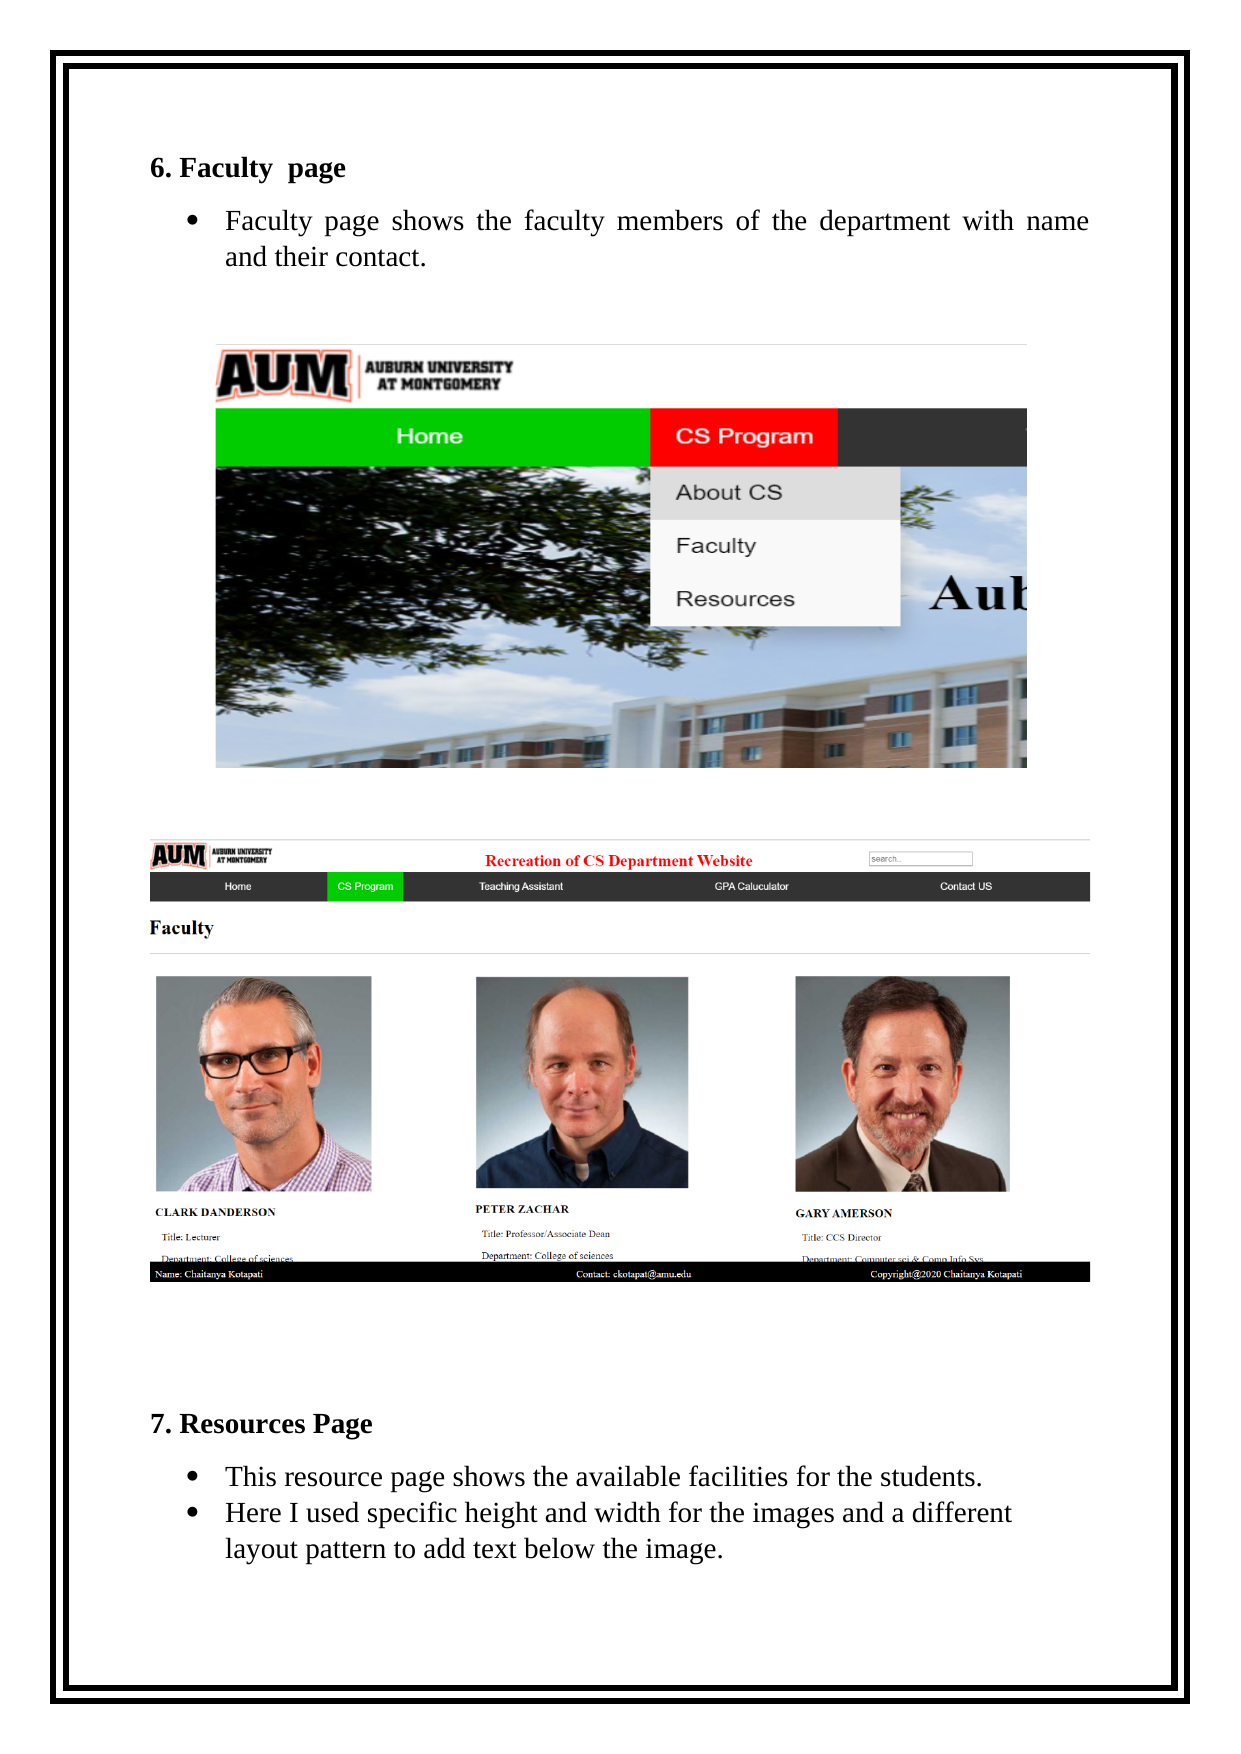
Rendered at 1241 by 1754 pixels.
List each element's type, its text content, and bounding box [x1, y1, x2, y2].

list Faculty page shows the faculty members of the department with name and their contact. [187, 203, 1090, 273]
picture [215, 344, 1027, 768]
list Here I used specific height and width for the images and a different layout pattern to add text below the image. [187, 1495, 1090, 1565]
picture [150, 839, 1091, 1282]
text 7. Resources Page [150, 1406, 1090, 1439]
list This resource page shows the available facilities for the students. [187, 1459, 1090, 1492]
text 6. Faculty page [150, 150, 1090, 183]
